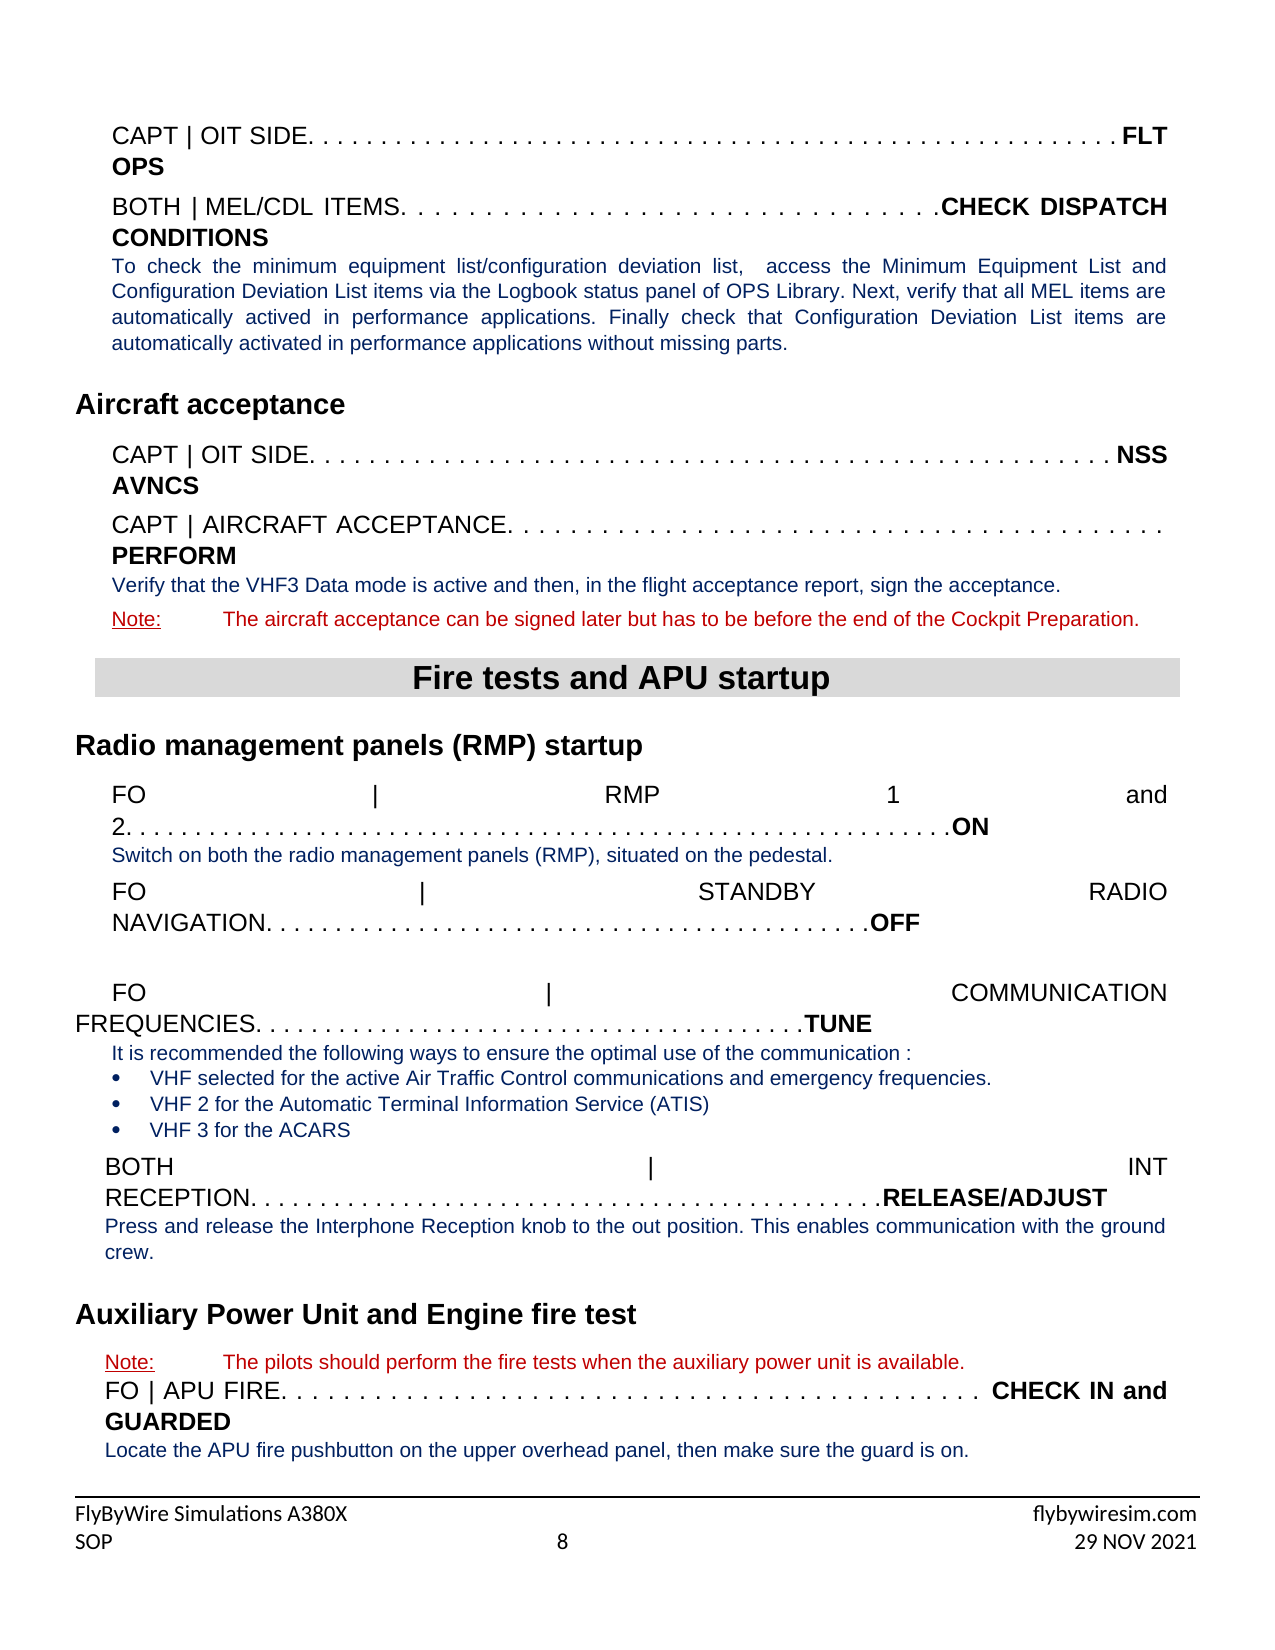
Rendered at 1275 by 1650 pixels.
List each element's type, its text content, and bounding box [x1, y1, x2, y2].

text Note: The pilots should perform the fire tests when the auxiliary power unit is available. [104, 1350, 1168, 1374]
text Radio management panels (RMP) startup [75, 728, 1168, 761]
text Verify that the VHF3 Data mode is active and then, in the flight acceptance report, sign the acceptance. [112, 572, 1168, 596]
text BOTH | MEL/CDL ITEMS. . . . . . . . . . . . . . . . . . . . . . . . . . . . . . . .CHECK DISPATCH CONDITIONS [112, 191, 1168, 251]
list VHF 3 for the ACARS [112, 1118, 1168, 1142]
list VHF 2 for the Automatic Terminal Information Service (ATIS) [112, 1092, 1168, 1116]
text FO | APU FIRE. . . . . . . . . . . . . . . . . . . . . . . . . . . . . . . . . . . . . . . . . . . . . CHECK IN and GUARDED [104, 1376, 1168, 1436]
text Locate the APU fire pushbutton on the upper overhead panel, then make sure the guard is on. [104, 1438, 1168, 1462]
text CAPT | AIRCRAFT ACCEPTANCE. . . . . . . . . . . . . . . . . . . . . . . . . . . . . . . . . . . . . . . . . . PERFORM [111, 510, 1168, 570]
text CAPT | OIT SIDE. . . . . . . . . . . . . . . . . . . . . . . . . . . . . . . . . . . . . . . . . . . . . . . . . . . . . .NSS AVNCS [112, 440, 1168, 500]
text Note: The aircraft acceptance can be signed later but has to be before the end of the Cockpit Preparation. [111, 607, 1168, 631]
text Switch on both the radio management panels (RMP), situated on the pedestal. [111, 843, 1168, 867]
text FO | RMP 1 and 2. . . . . . . . . . . . . . . . . . . . . . . . . . . . . . . . . . . . . . . . . . . . . . . . . . . . . . . . . . . .ON [111, 781, 1168, 840]
text BOTH | INT RECEPTION. . . . . . . . . . . . . . . . . . . . . . . . . . . . . . . . . . . . . . . . . . . . . .RELEASE/ADJUST [104, 1152, 1168, 1212]
table_header Fire tests and APU startup [95, 658, 1180, 697]
text FO | STANDBY RADIO NAVIGATION. . . . . . . . . . . . . . . . . . . . . . . . . . . . . . . . . . . . . . . . . . . .OFF [112, 877, 1168, 937]
text Press and release the Interphone Reception knob to the out position. This enables communication with the ground crew. [104, 1214, 1168, 1264]
text CAPT | OIT SIDE. . . . . . . . . . . . . . . . . . . . . . . . . . . . . . . . . . . . . . . . . . . . . . . . . . . . . . . .FLT OPS [112, 121, 1168, 181]
text It is recommended the following ways to ensure the optimal use of the communication : [111, 1040, 1168, 1064]
text Auxiliary Power Unit and Engine fire test [75, 1297, 1168, 1331]
text Aircraft acceptance [75, 387, 1168, 421]
text To check the minimum equipment list/configuration deviation list, access the Minimum Equipment List and Configuration Deviation List items via the Logbook status panel of OPS Library. Next, verify that all MEL items are automatically actived in performance applications. Finally check that Configuration Deviation List items are automatically activated in performance applications without missing parts. [111, 253, 1168, 355]
list VHF selected for the active Air Traffic Control communications and emergency frequencies. [112, 1066, 1168, 1090]
text FO | COMMUNICATION FREQUENCIES. . . . . . . . . . . . . . . . . . . . . . . . . . . . . . . . . . . . . . . .TUNE [75, 978, 1168, 1038]
